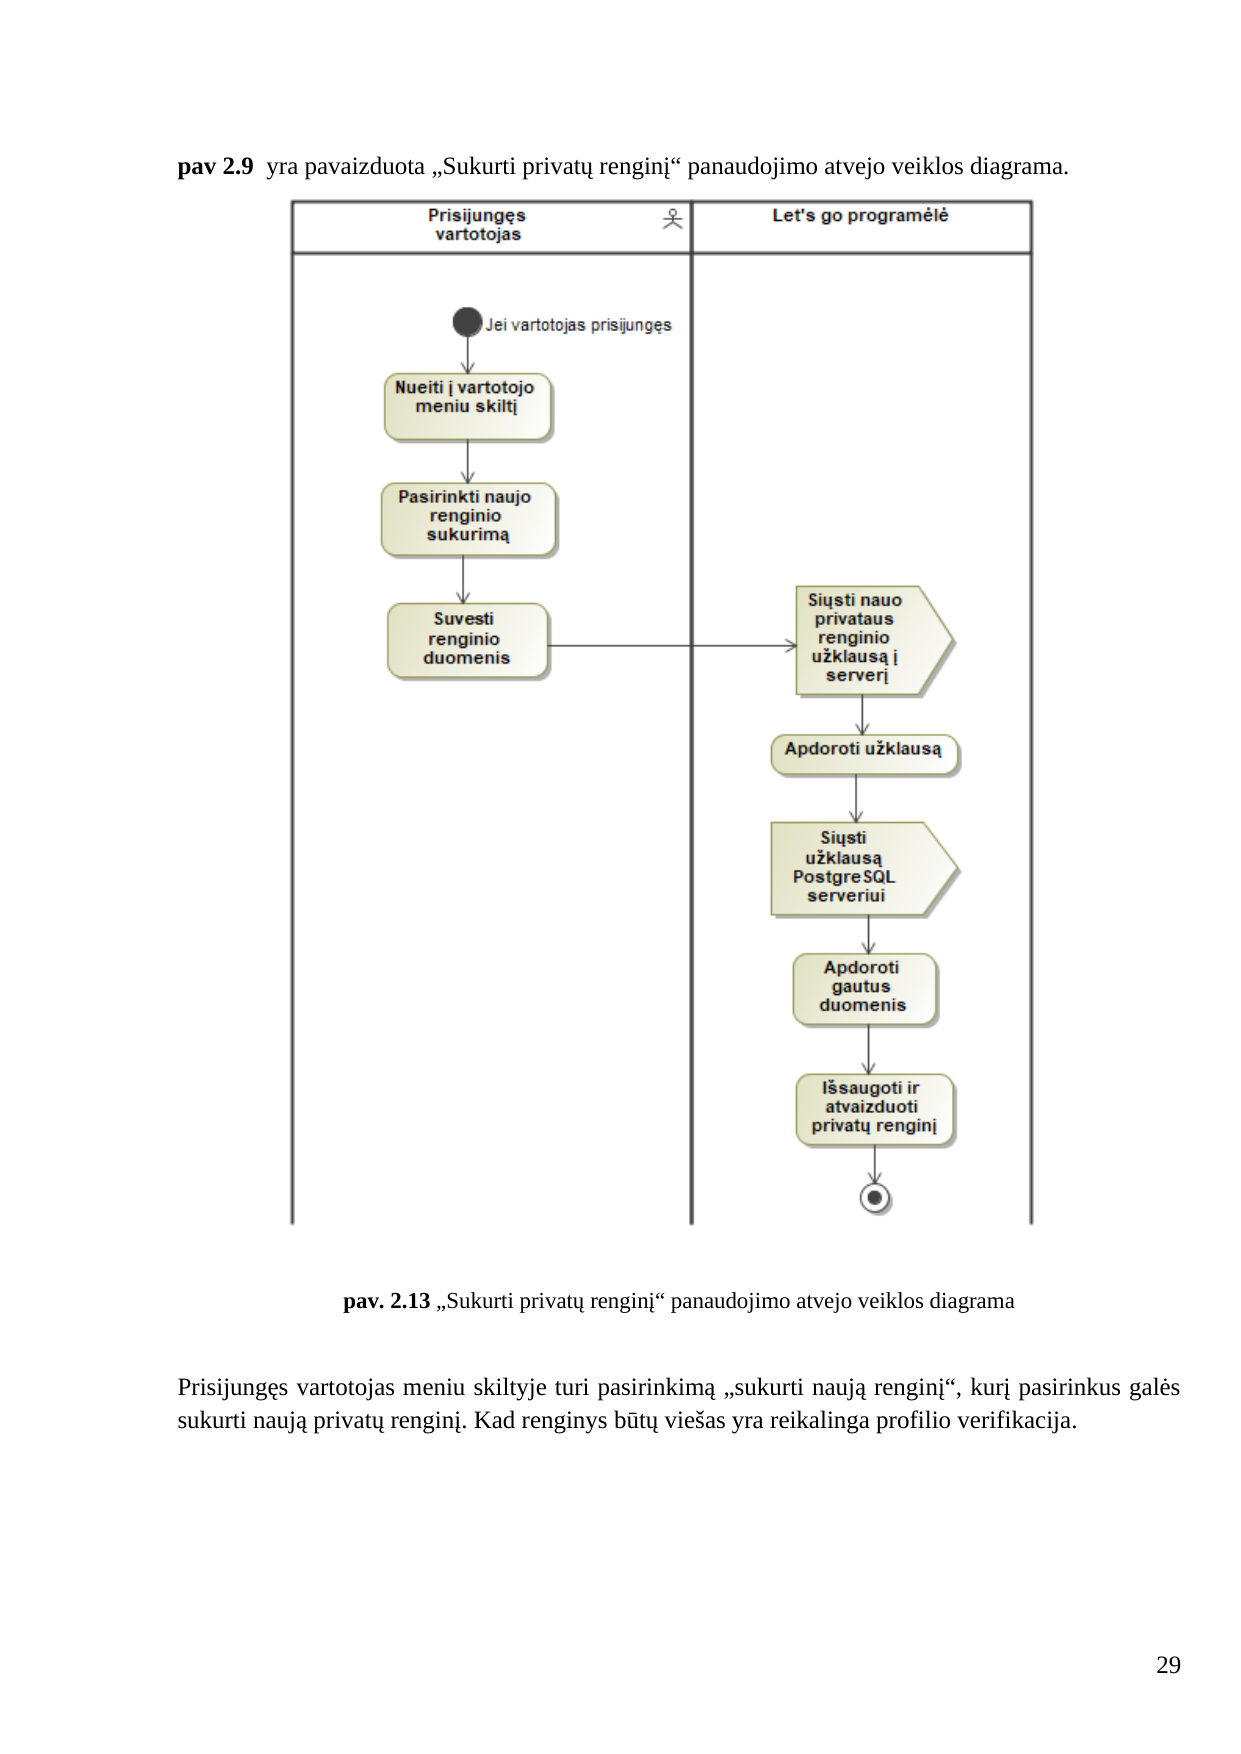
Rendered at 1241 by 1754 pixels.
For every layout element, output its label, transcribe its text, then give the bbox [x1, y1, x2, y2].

picture [271, 184, 1081, 1263]
text Prisijungęs vartotojas meniu skiltyje turi pasirinkimą „sukurti naują renginį“, kurį pasirinkus galės sukurti naują privatų renginį. Kad renginys būtų viešas yra reikalinga profilio verifikacija. [177, 1372, 1181, 1433]
text pav 2.9 yra pavaizduota „Sukurti privatų renginį“ panaudojimo atvejo veiklos diagrama. [177, 151, 1181, 180]
